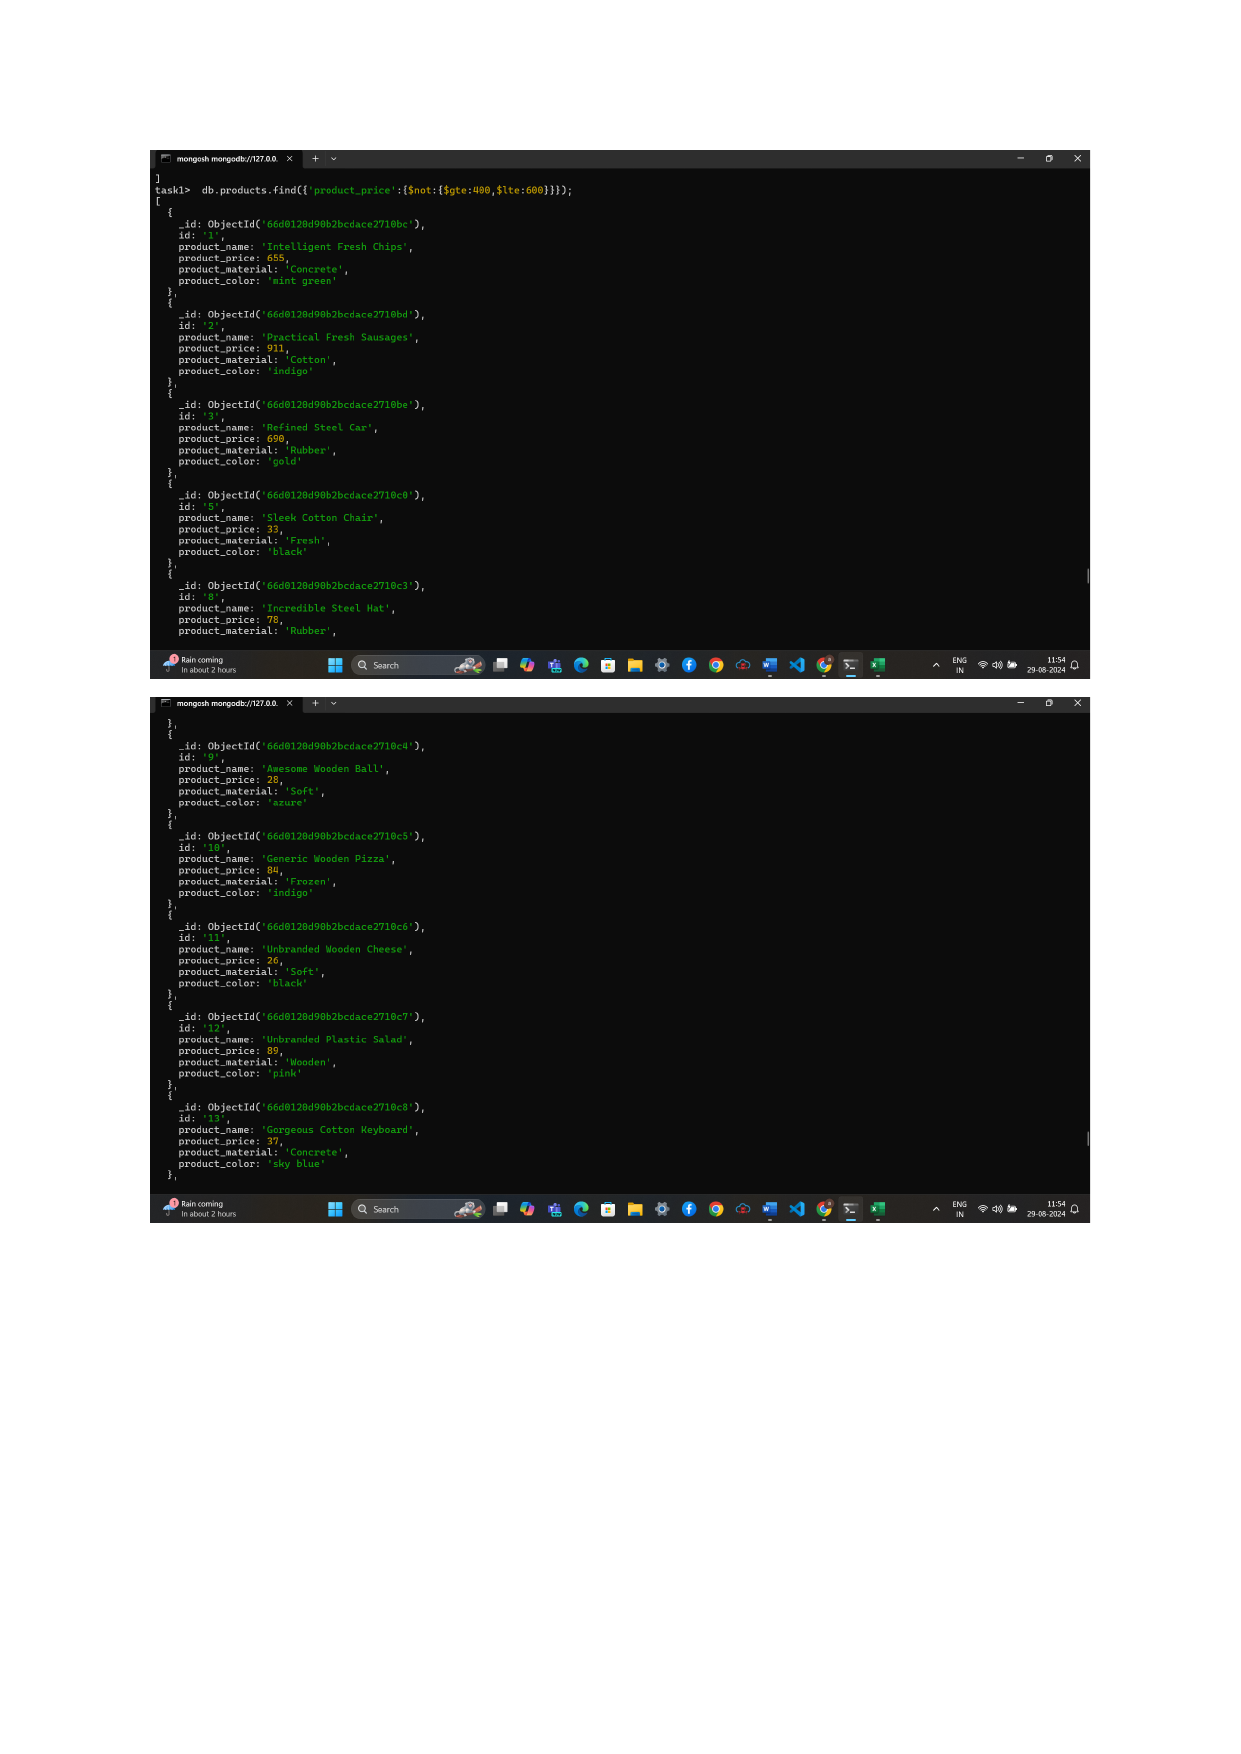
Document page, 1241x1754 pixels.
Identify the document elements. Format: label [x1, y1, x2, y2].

picture [150, 697, 1091, 1223]
picture [150, 150, 1091, 679]
